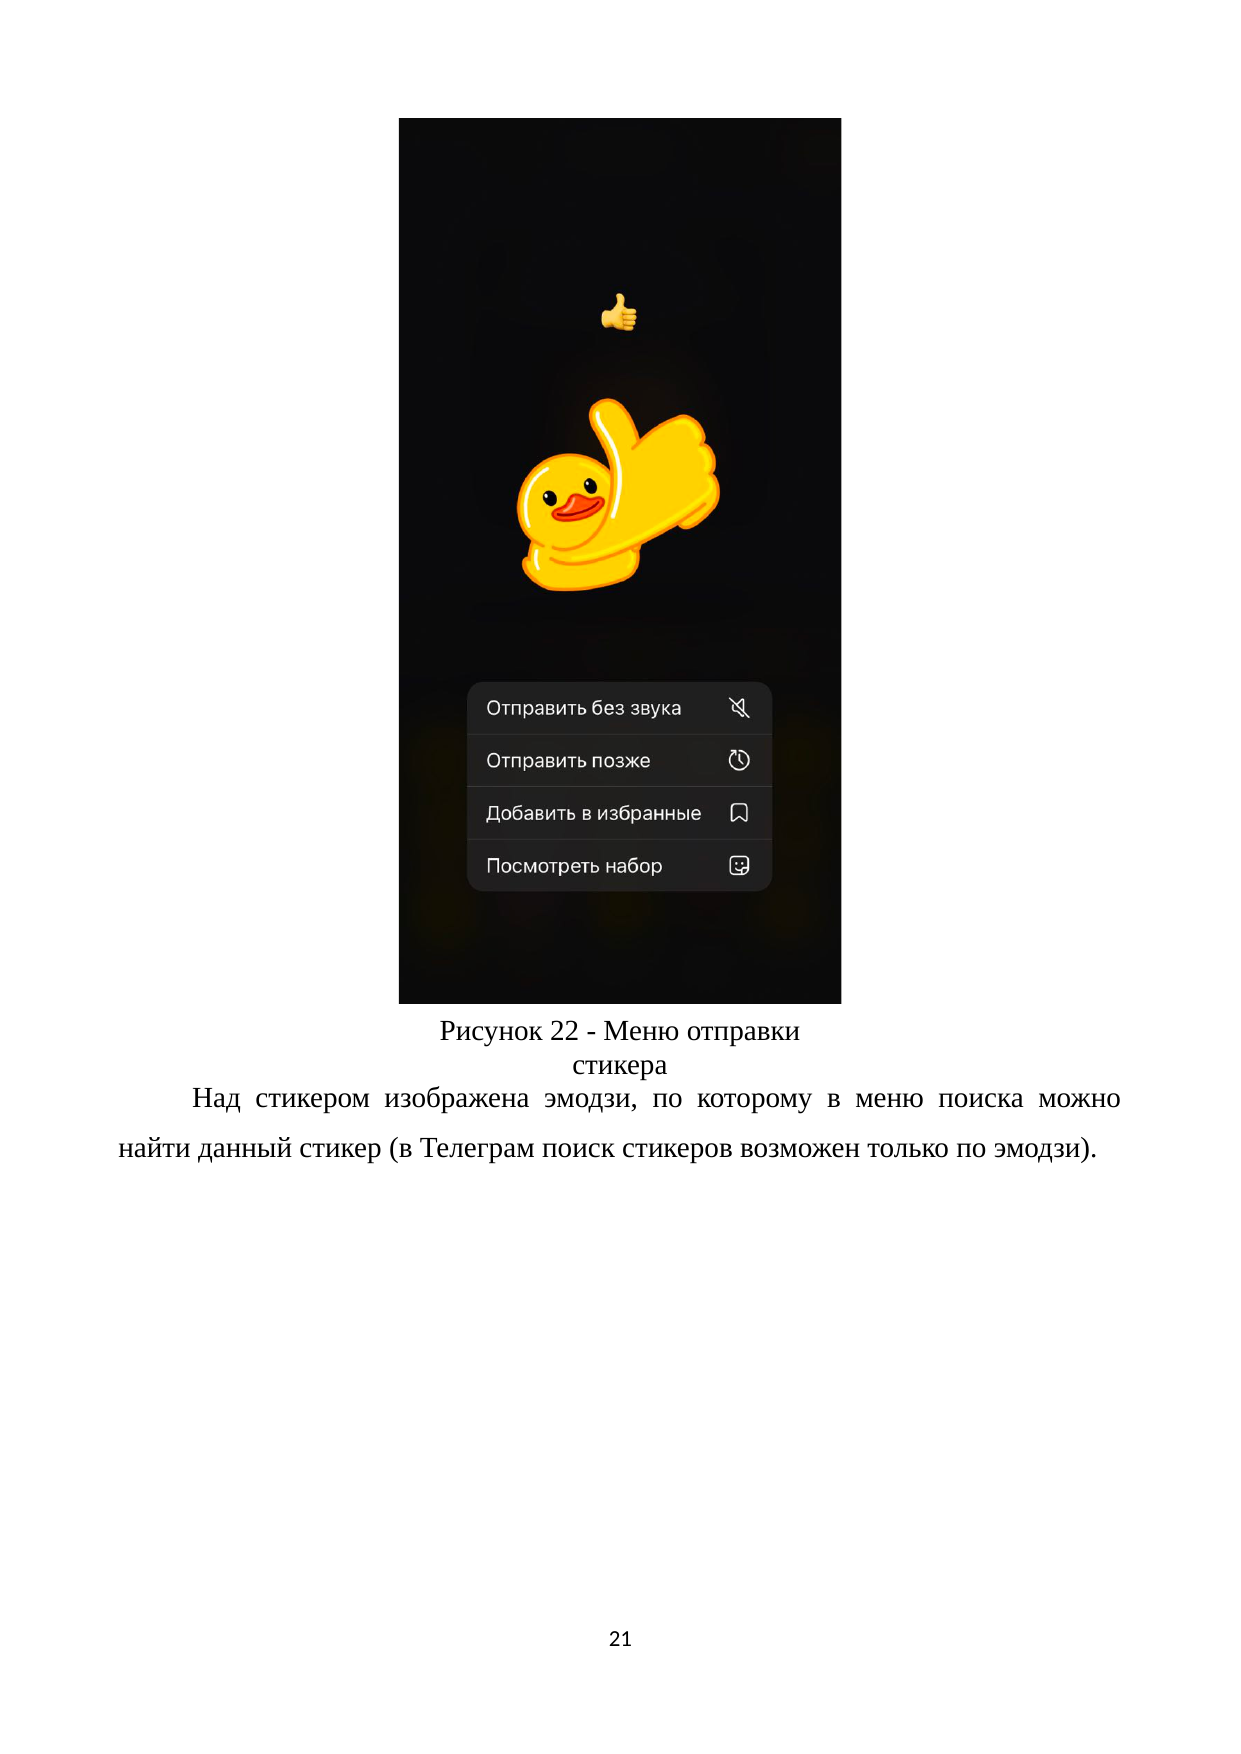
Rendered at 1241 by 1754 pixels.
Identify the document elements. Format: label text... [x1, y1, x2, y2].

picture [398, 118, 842, 1004]
